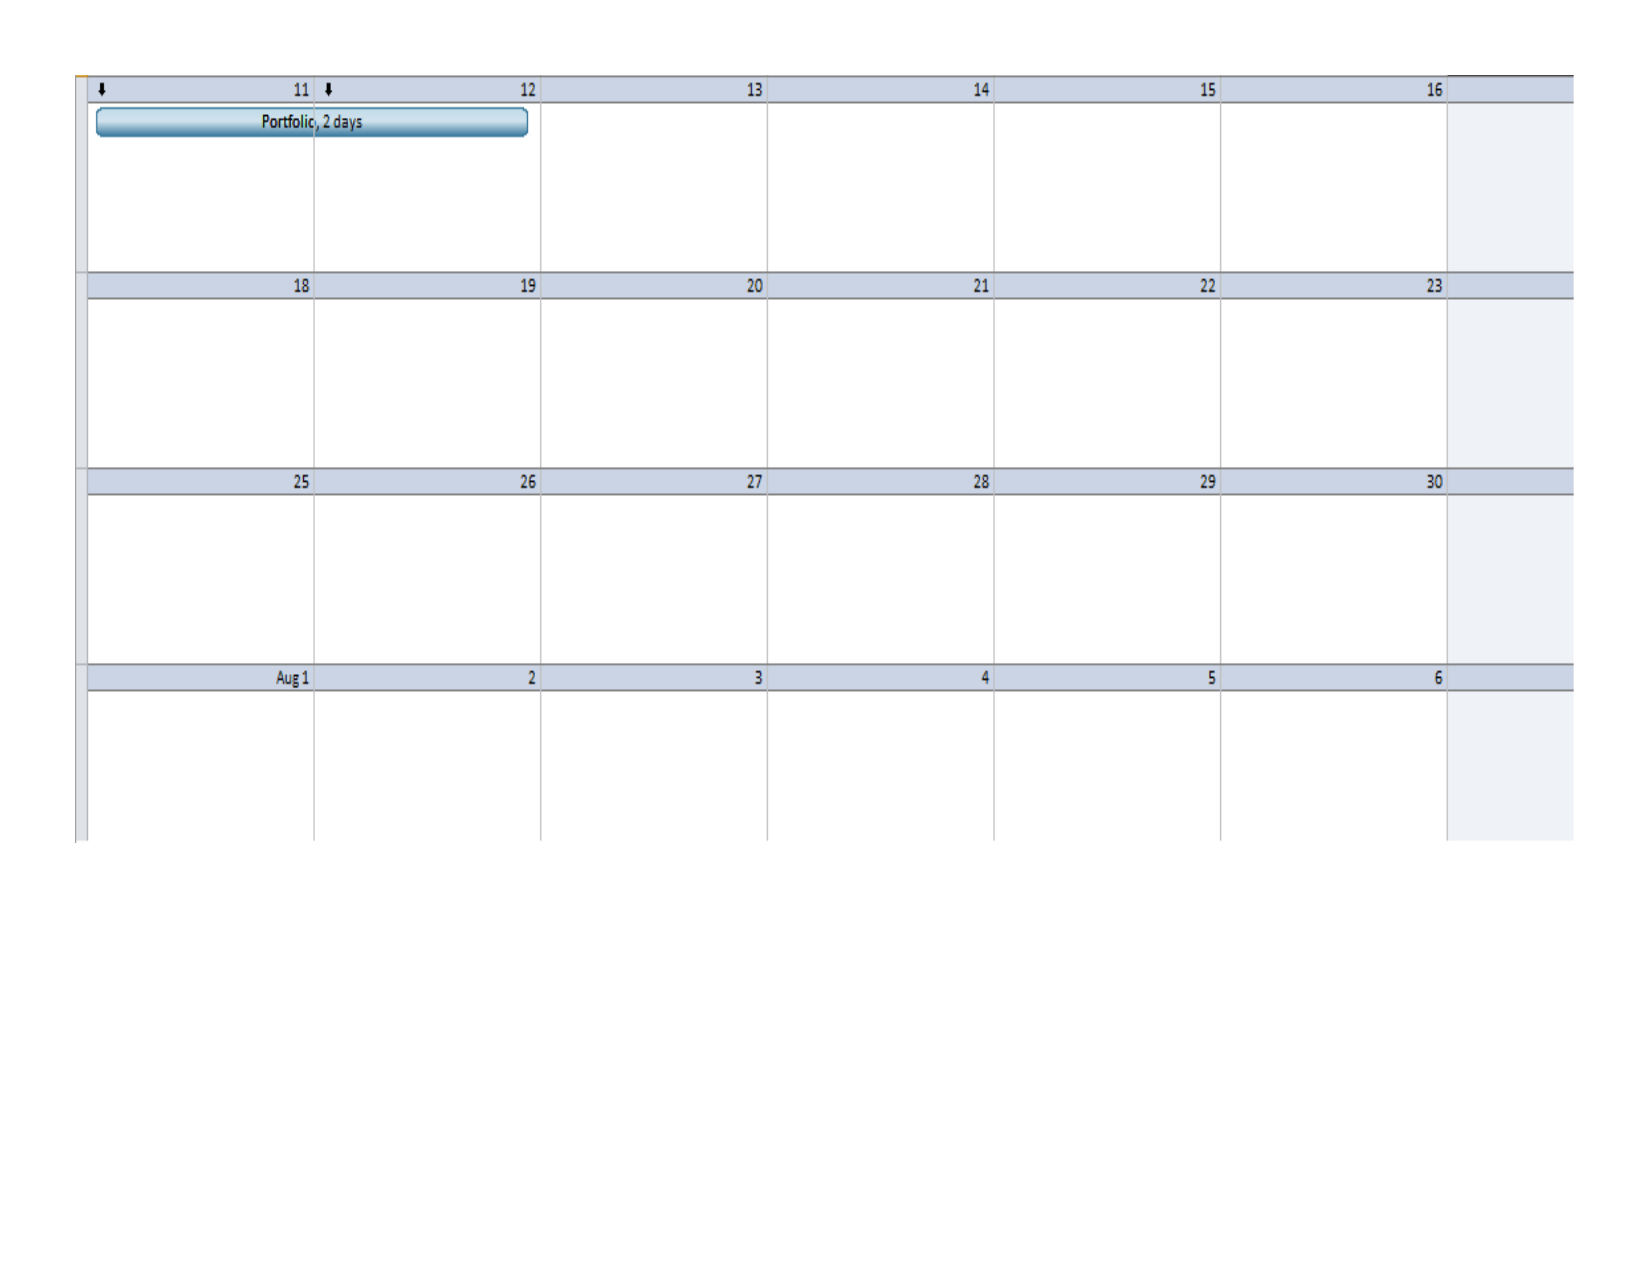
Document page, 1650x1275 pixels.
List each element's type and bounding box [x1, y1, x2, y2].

picture [75, 75, 1574, 843]
